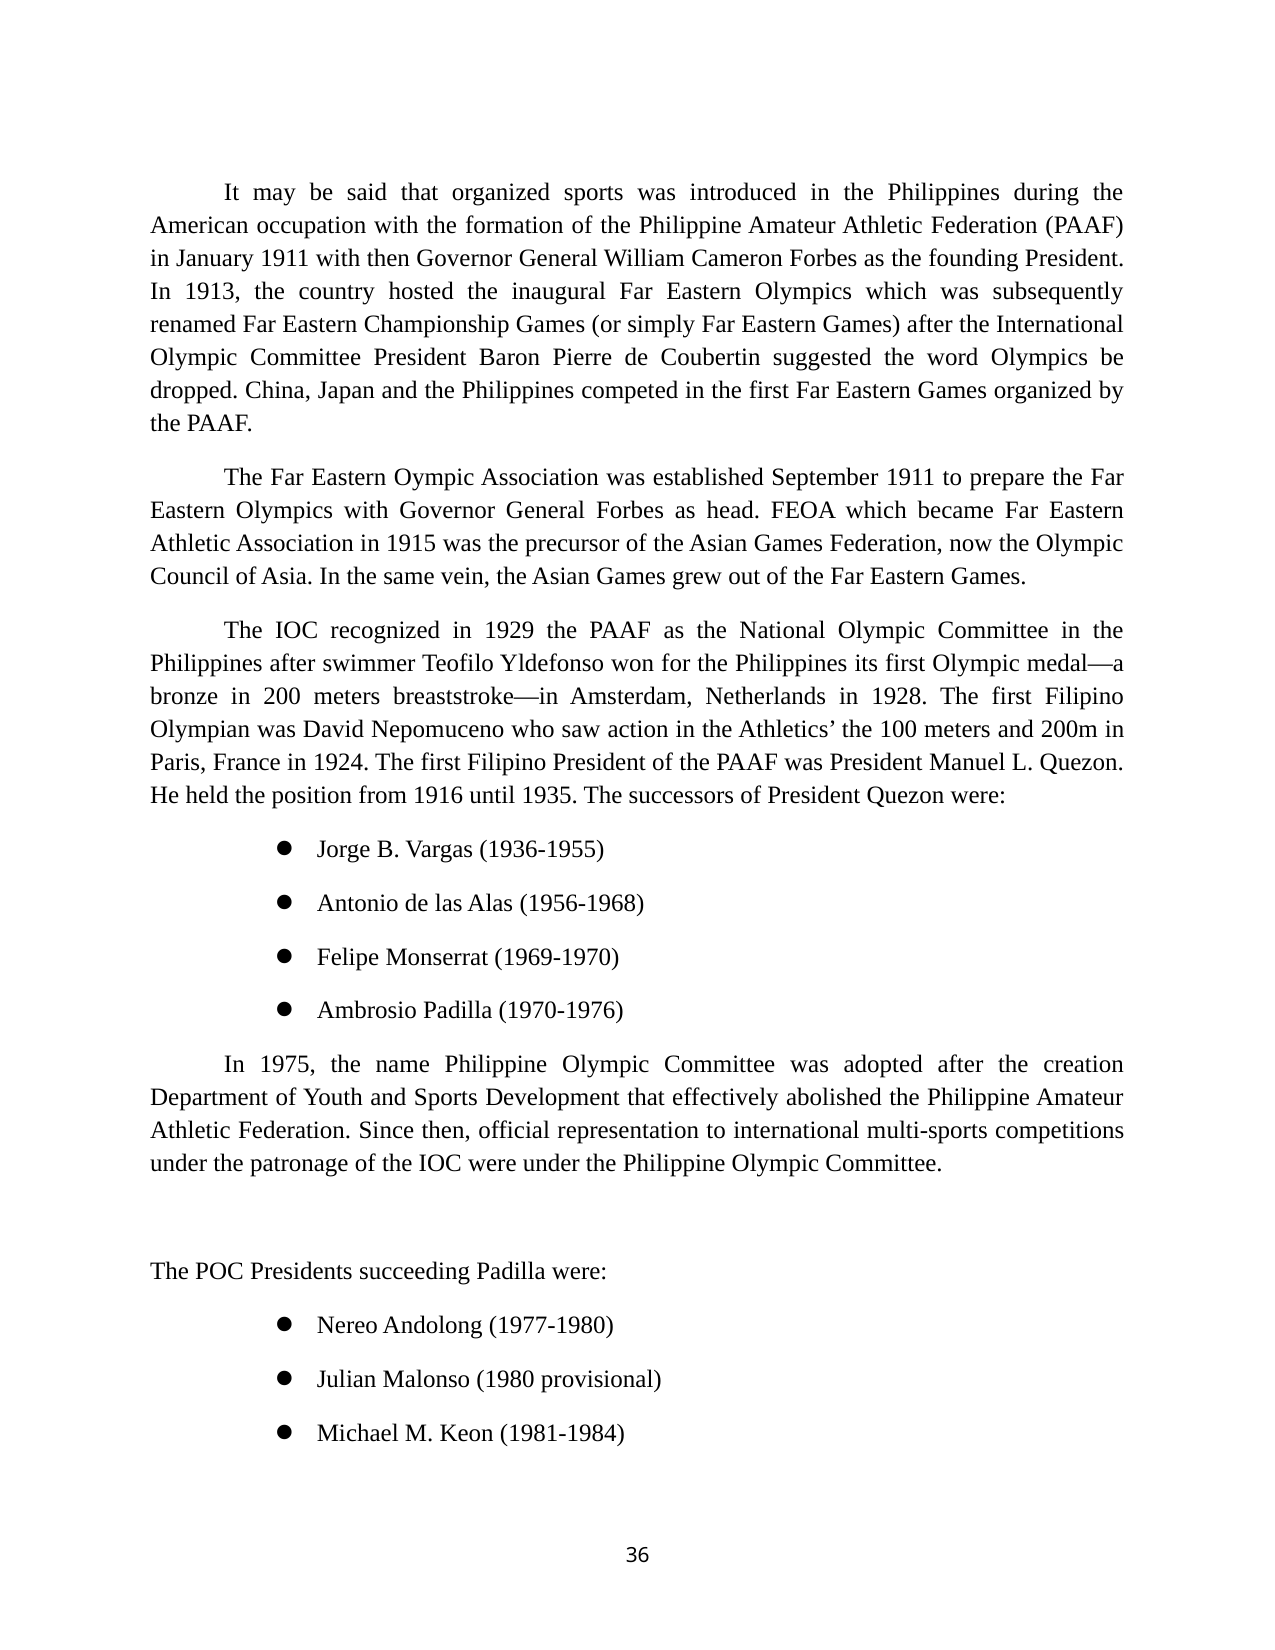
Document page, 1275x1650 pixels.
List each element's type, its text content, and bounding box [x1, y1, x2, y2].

list Julian Malonso (1980 provisional) [275, 1364, 1125, 1393]
text It may be said that organized sports was introduced in the Philippines during the American occupation with the formation of the Philippine Amateur Athletic Federation (PAAF) in January 1911 with then Governor General William Cameron Forbes as the founding President. In 1913, the country hosted the inaugural Far Eastern Olympics which was subsequently renamed Far Eastern Championship Games (or simply Far Eastern Games) after the International Olympic Committee President Baron Pierre de Coubertin suggested the word Olympics be dropped. China, Japan and the Philippines competed in the first Far Eastern Games organized by the PAAF. [150, 177, 1125, 437]
text The POC Presidents succeeding Padilla were: [150, 1256, 1125, 1285]
list Nereo Andolong (1977-1980) [275, 1310, 1125, 1339]
list Michael M. Keon (1981-1984) [275, 1418, 1125, 1447]
text The IOC recognized in 1929 the PAAF as the National Olympic Committee in the Philippines after swimmer Teofilo Yldefonso won for the Philippines its first Olympic medal—a bronze in 200 meters breaststroke—in Amsterdam, Netherlands in 1928. The first Filipino Olympian was David Nepomuceno who saw action in the Athletics’ the 100 meters and 200m in Paris, France in 1924. The first Filipino President of the PAAF was President Manuel L. Quezon. He held the position from 1916 until 1935. The successors of President Quezon were: [150, 615, 1125, 809]
list Antonio de las Alas (1956-1968) [275, 888, 1125, 917]
list Jorge B. Vargas (1936-1955) [275, 834, 1125, 863]
list Felipe Monserrat (1969-1970) [275, 942, 1125, 971]
text In 1975, the name Philippine Olympic Committee was adopted after the creation Department of Youth and Sports Development that effectively abolished the Philippine Amateur Athletic Federation. Since then, official representation to international multi-sports competitions under the patronage of the IOC were under the Philippine Olympic Committee. [150, 1049, 1125, 1177]
list Ambrosio Padilla (1970-1976) [275, 996, 1125, 1024]
text The Far Eastern Oympic Association was established September 1911 to prepare the Far Eastern Olympics with Governor General Forbes as head. FEOA which became Far Eastern Athletic Association in 1915 was the precursor of the Asian Games Federation, now the Olympic Council of Asia. In the same vein, the Asian Games grew out of the Far Eastern Games. [150, 462, 1125, 590]
